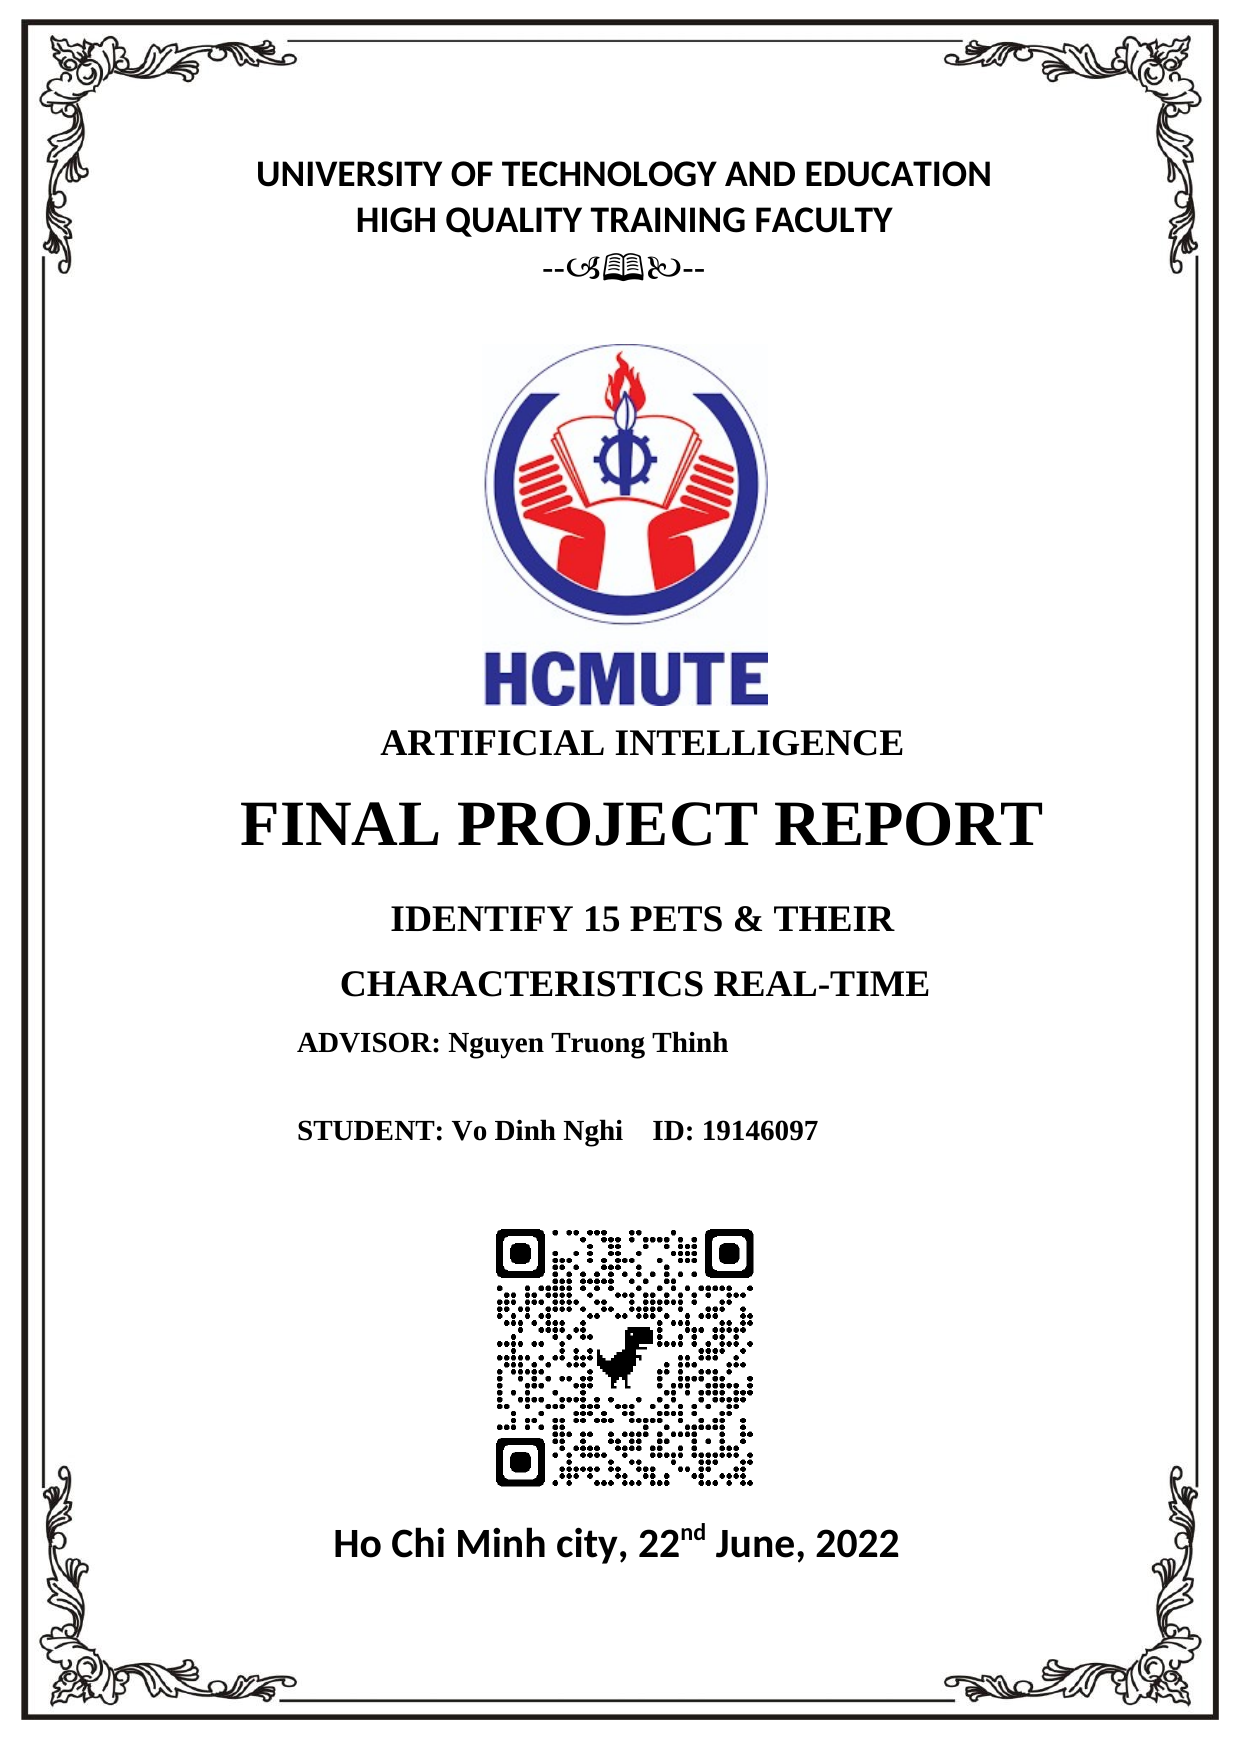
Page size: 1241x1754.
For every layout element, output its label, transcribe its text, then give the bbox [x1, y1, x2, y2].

text ARTIFICIAL INTELLIGENCE [217, 720, 1053, 763]
text IDENTIFY 15 PETS & THEIR CHARACTERISTICS REAL-TIME [217, 896, 1053, 1004]
text HIGH QUALITY TRAINING FACULTY [187, 196, 1053, 242]
text STUDENT: Vo Dinh Nghi ID: 19146097 [187, 1113, 1053, 1147]
text --🙢🕮🙠-- [187, 242, 1053, 293]
text ADVISOR: Nguyen Truong Thinh [187, 1026, 1053, 1059]
picture [21, 19, 1219, 1720]
text UNIVERSITY OF TECHNOLOGY AND EDUCATION [187, 150, 1053, 196]
text Ho Chi Minh city, 22nd June, 2022 [187, 1517, 1045, 1567]
text FINAL PROJECT REPORT [217, 785, 1053, 859]
